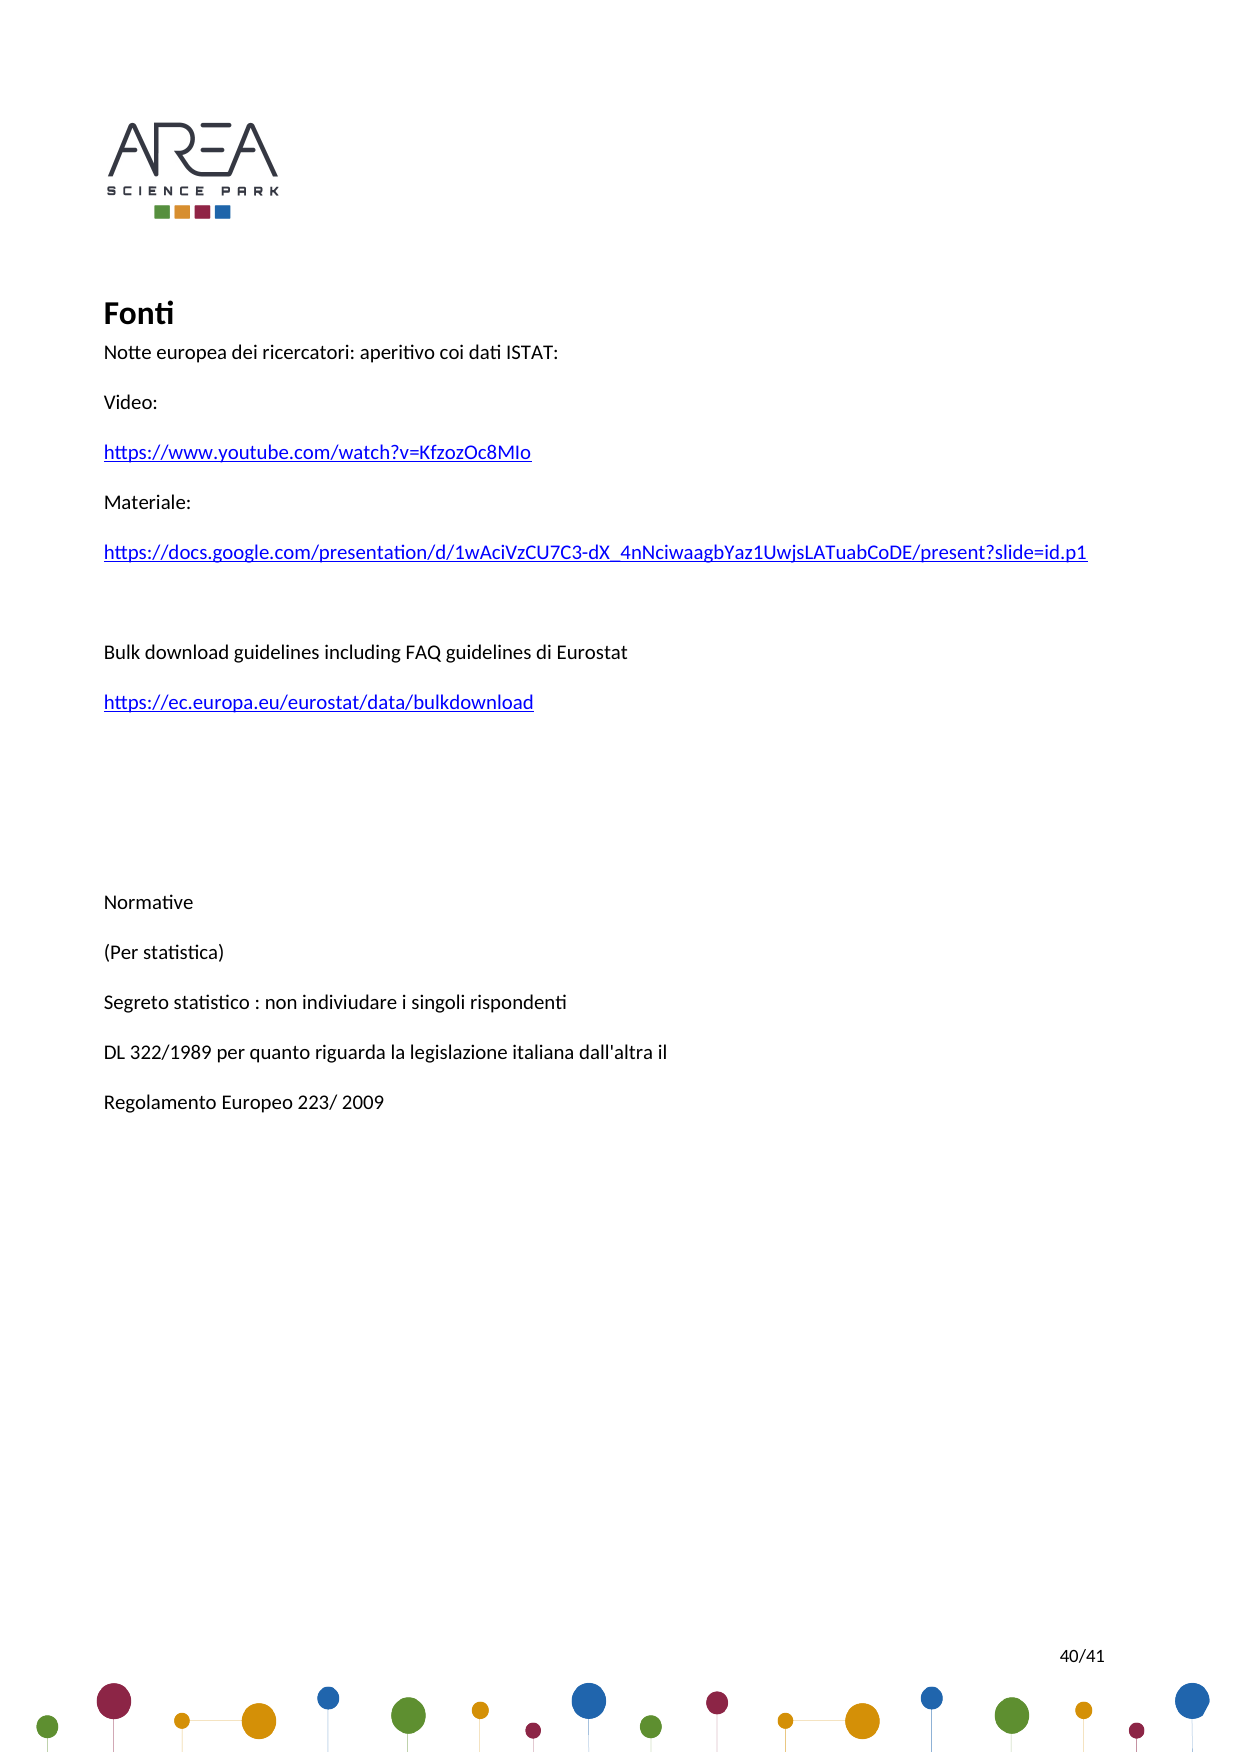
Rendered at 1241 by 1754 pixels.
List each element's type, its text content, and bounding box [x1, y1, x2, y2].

picture [31, 1676, 1209, 1752]
text DL 322/1989 per quanto riguarda la legislazione italiana dall'altra il [103, 1039, 1122, 1064]
text Video: [103, 389, 1122, 414]
text Notte europea dei ricercatori: aperitivo coi dati ISTAT: [103, 339, 1122, 364]
text Regolamento Europeo 223/ 2009 [103, 1089, 1122, 1114]
text https://ec.europa.eu/eurostat/data/bulkdownload [103, 689, 1122, 714]
subtitle Fonti [103, 292, 1122, 333]
text Bulk download guidelines including FAQ guidelines di Eurostat [103, 639, 1122, 664]
text https://docs.google.com/presentation/d/1wAciVzCU7C3-dX_4nNciwaagbYaz1UwjsLATuabCoDE/present?slide=id.p1 [103, 539, 1122, 564]
text https://www.youtube.com/watch?v=KfzozOc8MIo [103, 439, 1122, 464]
text Materiale: [103, 489, 1122, 514]
text Normative [103, 889, 1122, 914]
text (Per statistica) [103, 939, 1122, 964]
text Segreto statistico : non indiviudare i singoli rispondenti [103, 989, 1122, 1014]
picture [103, 118, 1116, 264]
